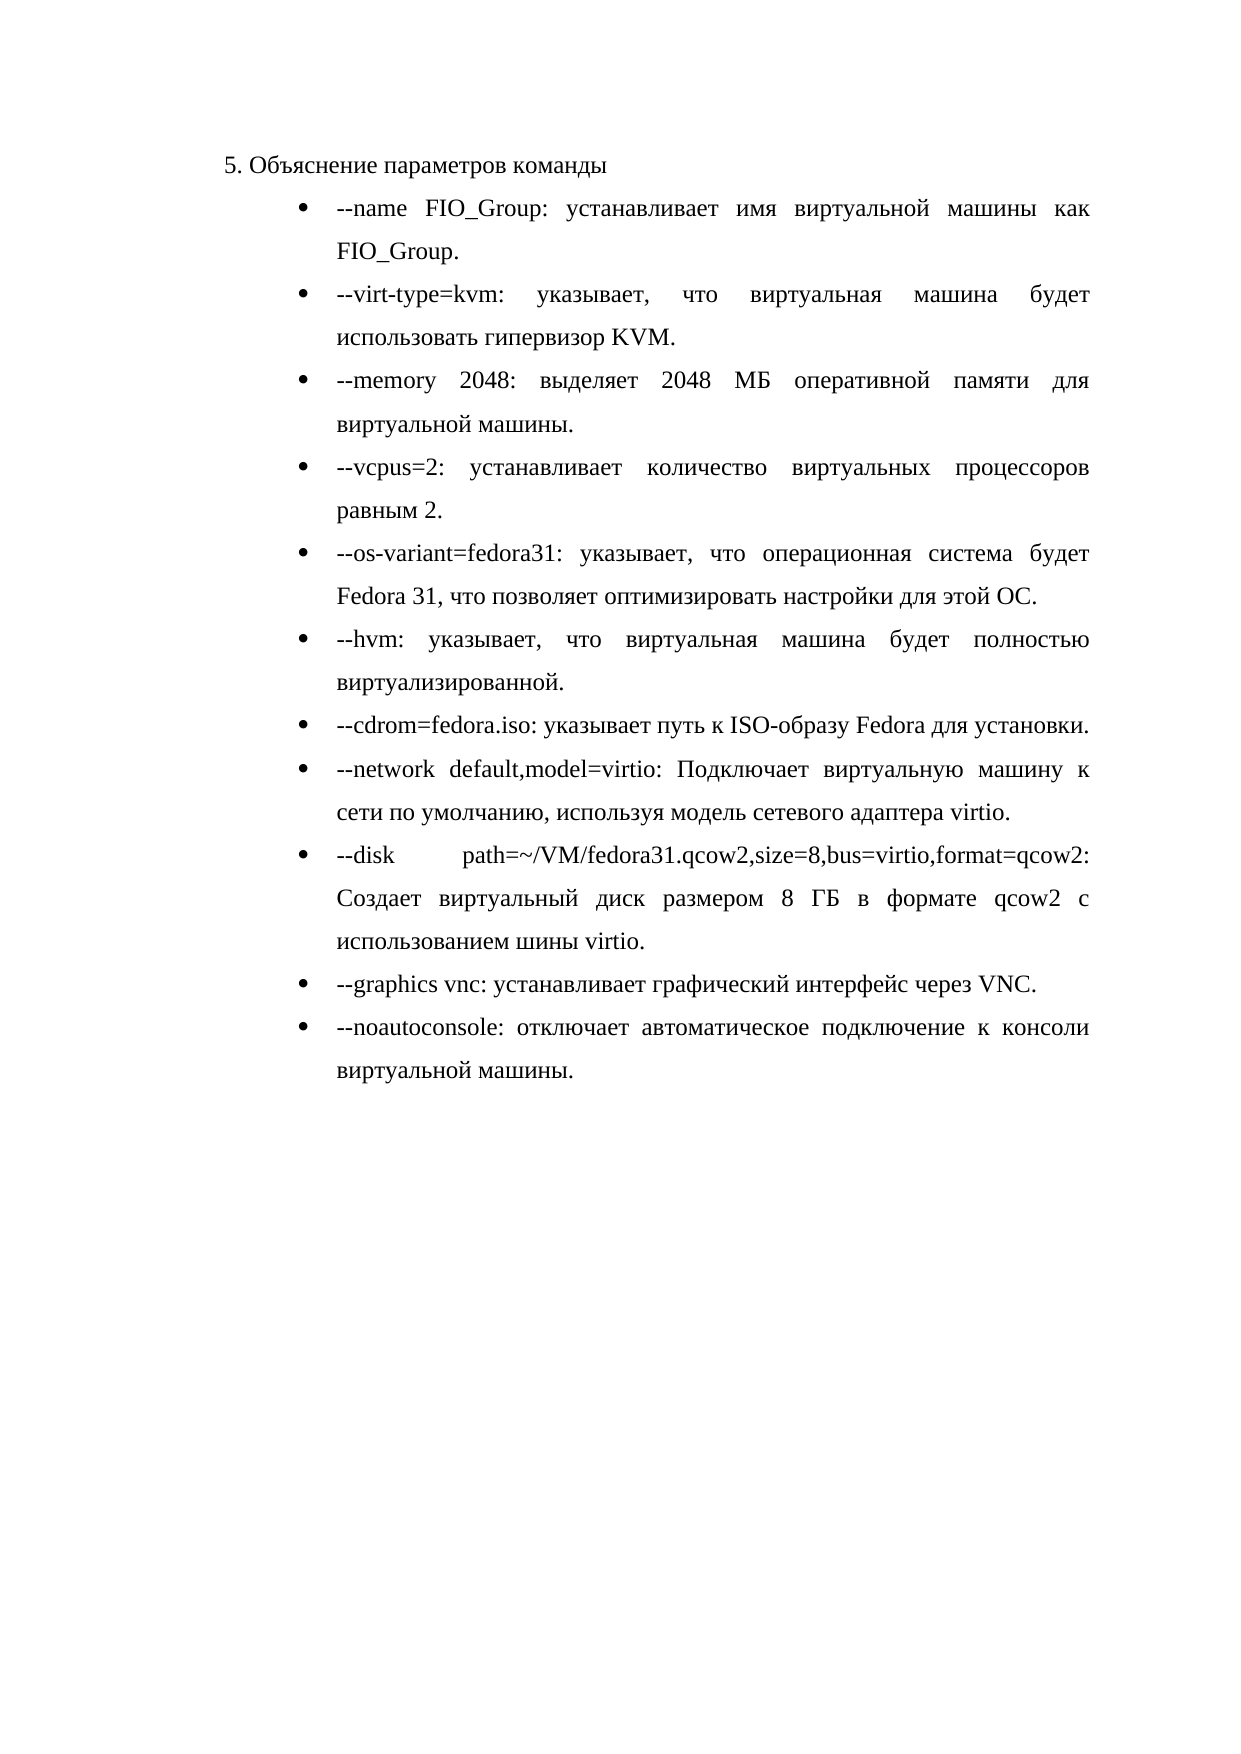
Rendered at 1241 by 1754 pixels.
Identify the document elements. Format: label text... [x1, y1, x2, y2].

list --cdrom=fedora.iso: указывает путь к ISO-образу Fedora для установки. [299, 711, 1090, 739]
list --virt-type=kvm: указывает, что виртуальная машина будет использовать гипервизор KVM. [299, 279, 1090, 351]
list --hvm: указывает, что виртуальная машина будет полностью виртуализированной. [299, 624, 1090, 696]
text 5. Объяснение параметров команды [150, 150, 1090, 179]
list --graphics vnc: устанавливает графический интерфейс через VNC. [299, 969, 1090, 998]
list --os-variant=fedora31: указывает, что операционная система будет Fedora 31, что позволяет оптимизировать настройки для этой ОС. [299, 538, 1090, 610]
list --noautoconsole: отключает автоматическое подключение к консоли виртуальной машины. [299, 1012, 1090, 1084]
list --vcpus=2: устанавливает количество виртуальных процессоров равным 2. [299, 452, 1090, 524]
list --memory 2048: выделяет 2048 МБ оперативной памяти для виртуальной машины. [299, 366, 1090, 437]
list --network default,model=virtio: Подключает виртуальную машину к сети по умолчанию, используя модель сетевого адаптера virtio. [299, 754, 1090, 826]
list --name FIO_Group: устанавливает имя виртуальной машины как FIO_Group. [299, 193, 1090, 265]
list --disk path=~/VM/fedora31.qcow2,size=8,bus=virtio,format=qcow2: Создает виртуальный диск размером 8 ГБ в формате qcow2 с использованием шины virtio. [299, 840, 1090, 955]
